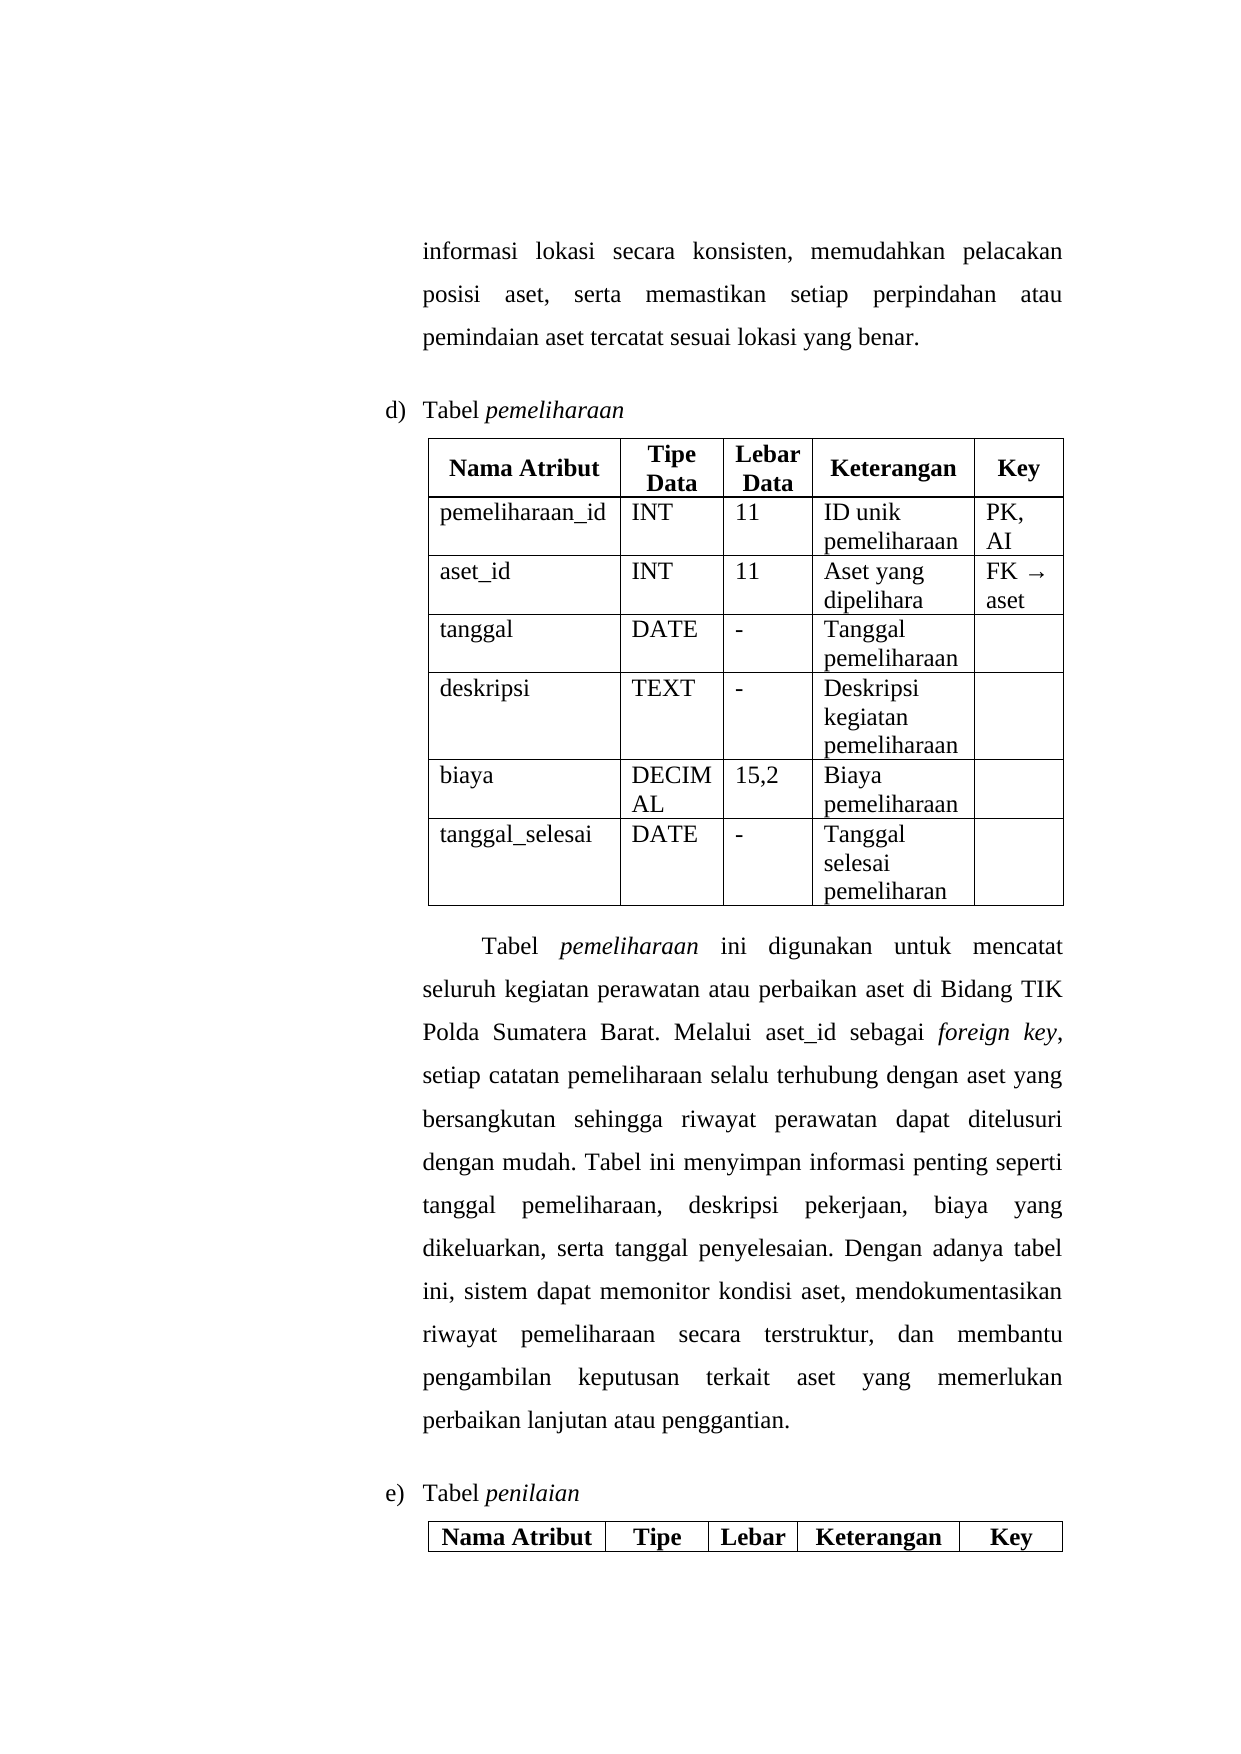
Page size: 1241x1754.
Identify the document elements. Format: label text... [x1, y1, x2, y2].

table_header Key [975, 439, 1063, 496]
table_cell 15,2 [724, 760, 812, 818]
table_cell tanggal_selesai [429, 819, 620, 905]
table_cell deskripsi [429, 673, 620, 759]
table_header Tipe Data [621, 439, 723, 496]
table_cell ID unik pemeliharaan [813, 498, 974, 555]
table_cell biaya [429, 760, 620, 818]
table_cell aset_id [429, 556, 620, 613]
table_cell TEXT [621, 673, 723, 759]
table_header Tipe Data [606, 1522, 708, 1551]
table_header Key [960, 1522, 1062, 1551]
table_header Keterangan [813, 439, 974, 496]
table_cell DECIMAL [621, 760, 723, 818]
table_cell Deskripsi kegiatan pemeliharaan [813, 673, 974, 759]
table_cell DATE [621, 615, 723, 672]
table_cell Aset yang dipelihara [813, 556, 974, 613]
text Tabel pemeliharaan ini digunakan untuk mencatat seluruh kegiatan perawatan atau perbaikan aset di Bidang TIK Polda Sumatera Barat. Melalui aset_id sebagai foreign key, setiap catatan pemeliharaan selalu terhubung dengan aset yang bersangkutan sehingga riwayat perawatan dapat ditelusuri dengan mudah. Tabel ini menyimpan informasi penting seperti tanggal pemeliharaan, deskripsi pekerjaan, biaya yang dikeluarkan, serta tanggal penyelesaian. Dengan adanya tabel ini, sistem dapat memonitor kondisi aset, mendokumentasikan riwayat pemeliharaan secara terstruktur, dan membantu pengambilan keputusan terkait aset yang memerlukan perbaikan lanjutan atau penggantian. [422, 931, 1063, 1434]
table_header Nama Atribut [429, 439, 620, 496]
table_header Lebar Data [724, 439, 812, 496]
list Tabel penilaian [385, 1478, 1063, 1507]
table_cell DATE [621, 819, 723, 905]
table_cell [975, 760, 1063, 818]
table_cell Biaya pemeliharaan [813, 760, 974, 818]
table_cell tanggal [429, 615, 620, 672]
table_cell [975, 673, 1063, 759]
table_cell 11 [724, 498, 812, 555]
table_cell INT [621, 498, 723, 555]
table_cell - [724, 615, 812, 672]
table_header Lebar Data [709, 1522, 797, 1551]
table_cell Tanggal pemeliharaan [813, 615, 974, 672]
table_header Keterangan [798, 1522, 959, 1551]
list Tabel pemeliharaan [385, 395, 1063, 423]
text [422, 236, 1063, 351]
table_cell - [724, 819, 812, 905]
table_cell [975, 819, 1063, 905]
table_cell PK, AI [975, 498, 1063, 555]
table_header Nama Atribut [429, 1522, 605, 1551]
table_cell 11 [724, 556, 812, 613]
table_cell pemeliharaan_id [429, 498, 620, 555]
table_cell INT [621, 556, 723, 613]
table_cell - [724, 673, 812, 759]
table_cell FK → aset [975, 556, 1063, 613]
table_cell [975, 615, 1063, 672]
table_cell Tanggal selesai pemeliharan [813, 819, 974, 905]
